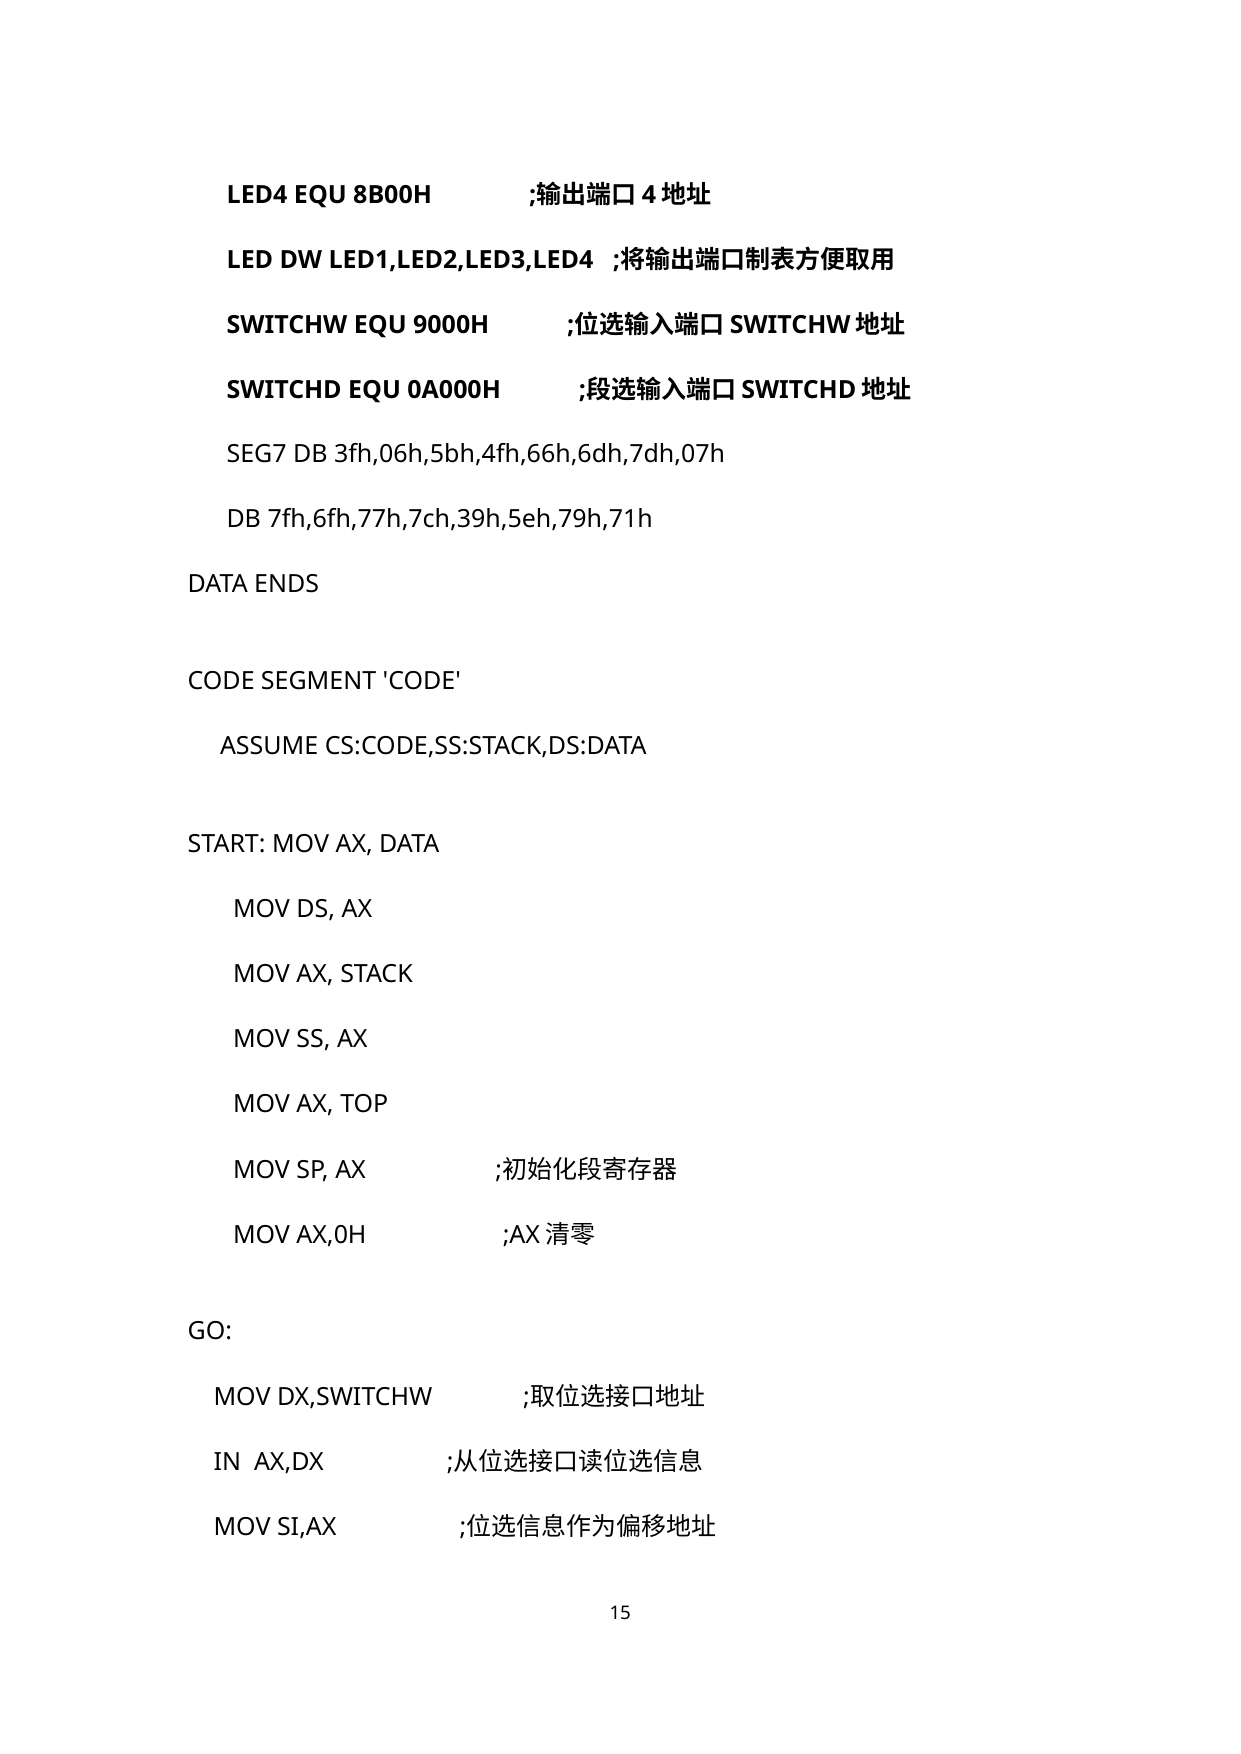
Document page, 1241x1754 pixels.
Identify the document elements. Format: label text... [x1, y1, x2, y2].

text GO: [187, 1297, 1053, 1362]
text DATA ENDS [187, 550, 1053, 615]
text MOV SP, AX ;初始化段寄存器 [187, 1135, 1053, 1200]
text MOV AX, TOP [187, 1070, 1053, 1135]
text SEG7 DB 3fh,06h,5bh,4fh,66h,6dh,7dh,07h [187, 420, 1053, 485]
text CODE SEGMENT 'CODE' [187, 647, 1053, 712]
text MOV DX,SWITCHW ;取位选接口地址 [187, 1362, 1053, 1427]
text MOV AX,0H ;AX清零 [187, 1200, 1053, 1265]
text LED4 EQU 8B00H ;输出端口4地址 [187, 160, 1053, 225]
text MOV AX, STACK [187, 940, 1053, 1005]
text MOV SS, AX [187, 1005, 1053, 1070]
text SWITCHD EQU 0A000H ;段选输入端口SWITCHD地址 [187, 355, 1053, 420]
text MOV DS, AX [187, 875, 1053, 940]
text IN AX,DX ;从位选接口读位选信息 [187, 1427, 1053, 1492]
text ASSUME CS:CODE,SS:STACK,DS:DATA [187, 712, 1053, 777]
text START: MOV AX, DATA [187, 810, 1053, 875]
text DB 7fh,6fh,77h,7ch,39h,5eh,79h,71h [187, 485, 1053, 550]
text MOV SI,AX ;位选信息作为偏移地址 [187, 1492, 1053, 1557]
text SWITCHW EQU 9000H ;位选输入端口SWITCHW地址 [187, 290, 1053, 355]
text LED DW LED1,LED2,LED3,LED4 ;将输出端口制表方便取用 [187, 225, 1053, 290]
